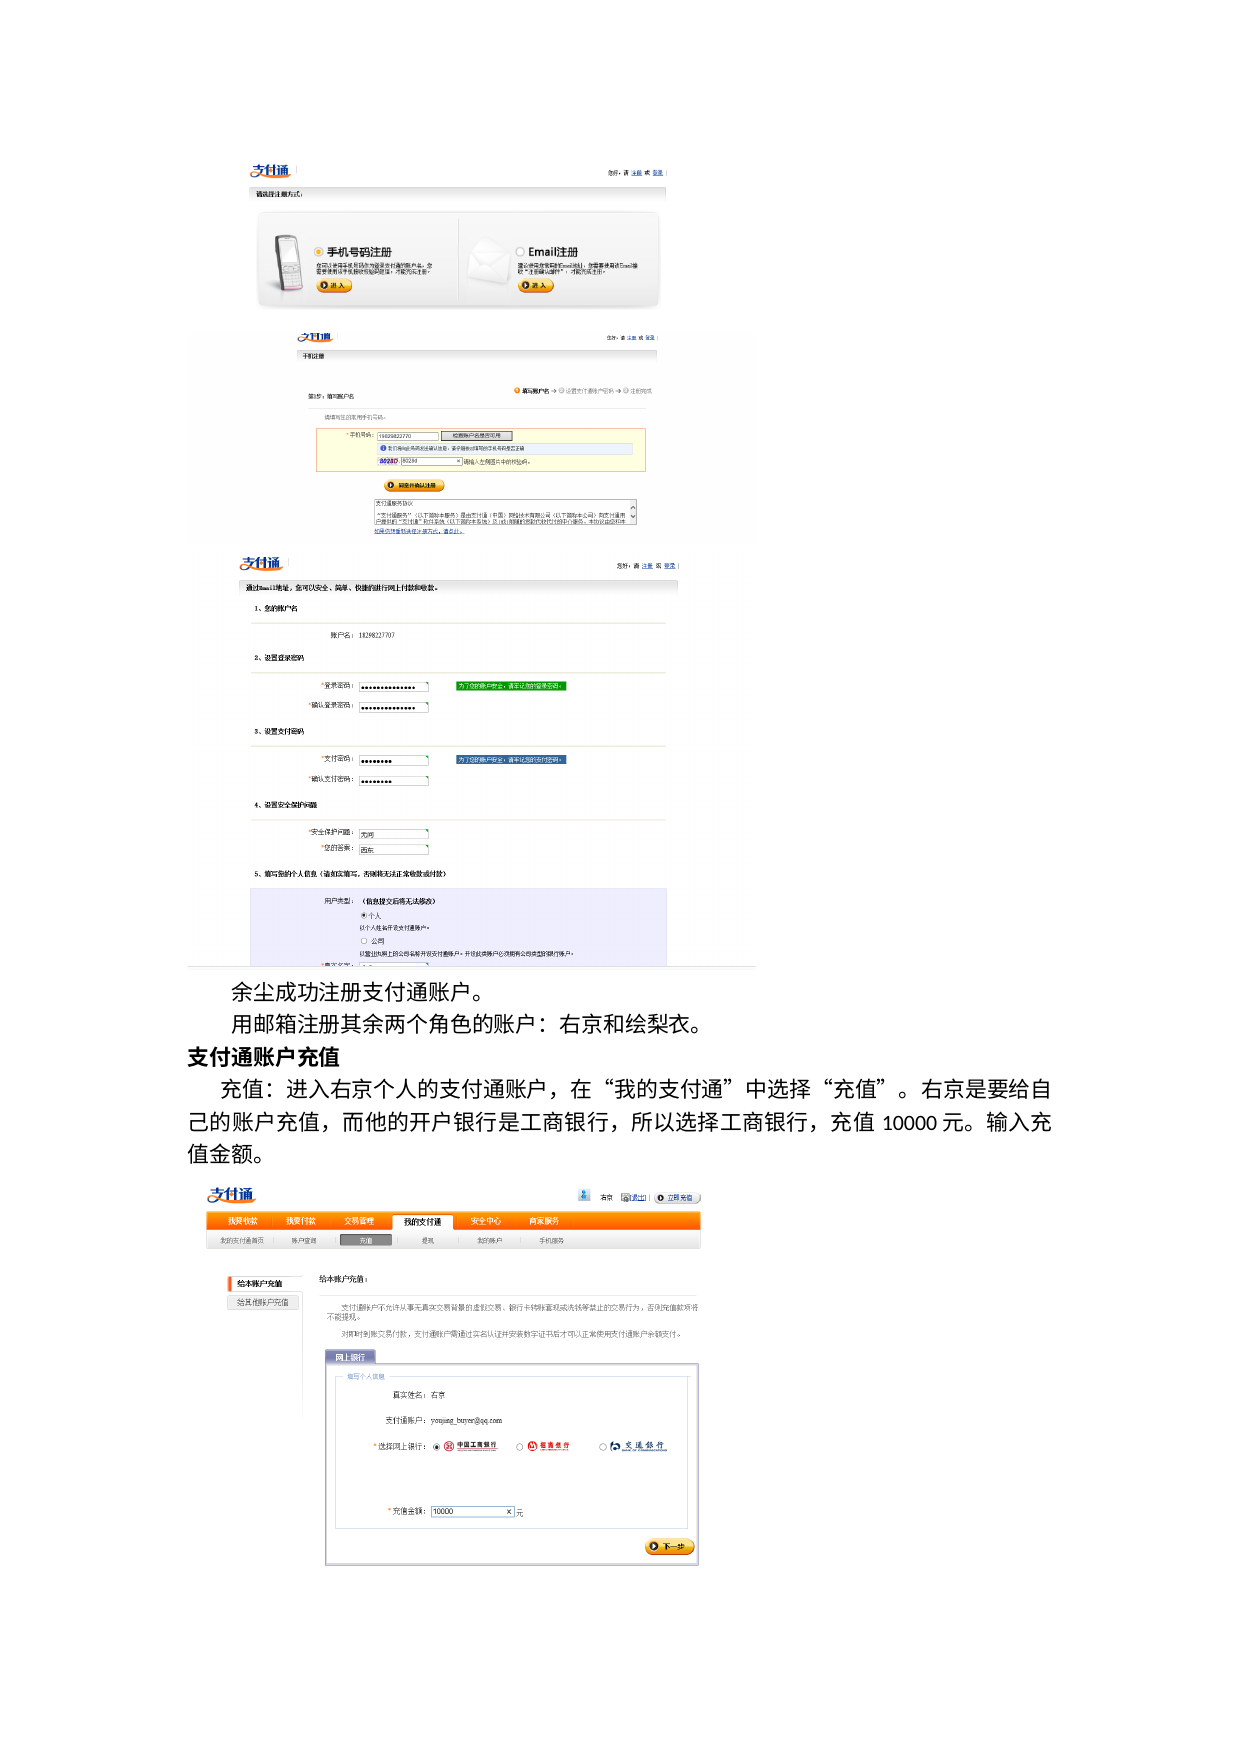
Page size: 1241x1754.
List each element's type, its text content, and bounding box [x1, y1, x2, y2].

picture [187, 333, 756, 543]
text 余尘成功注册支付通账户。 [187, 974, 1053, 1007]
picture [187, 1184, 757, 1577]
text 支付通账户充值 [187, 1039, 1053, 1072]
picture [187, 552, 756, 970]
text 用邮箱注册其余两个角色的账户：右京和绘梨衣。 [187, 1007, 1053, 1039]
text 充值：进入右京个人的支付通账户，在“我的支付通”中选择“充值”。右京是要给自己的账户充值，而他的开户银行是工商银行，所以选择工商银行，充值10000元。输入充值金额。 [187, 1072, 1053, 1169]
picture [187, 162, 757, 325]
